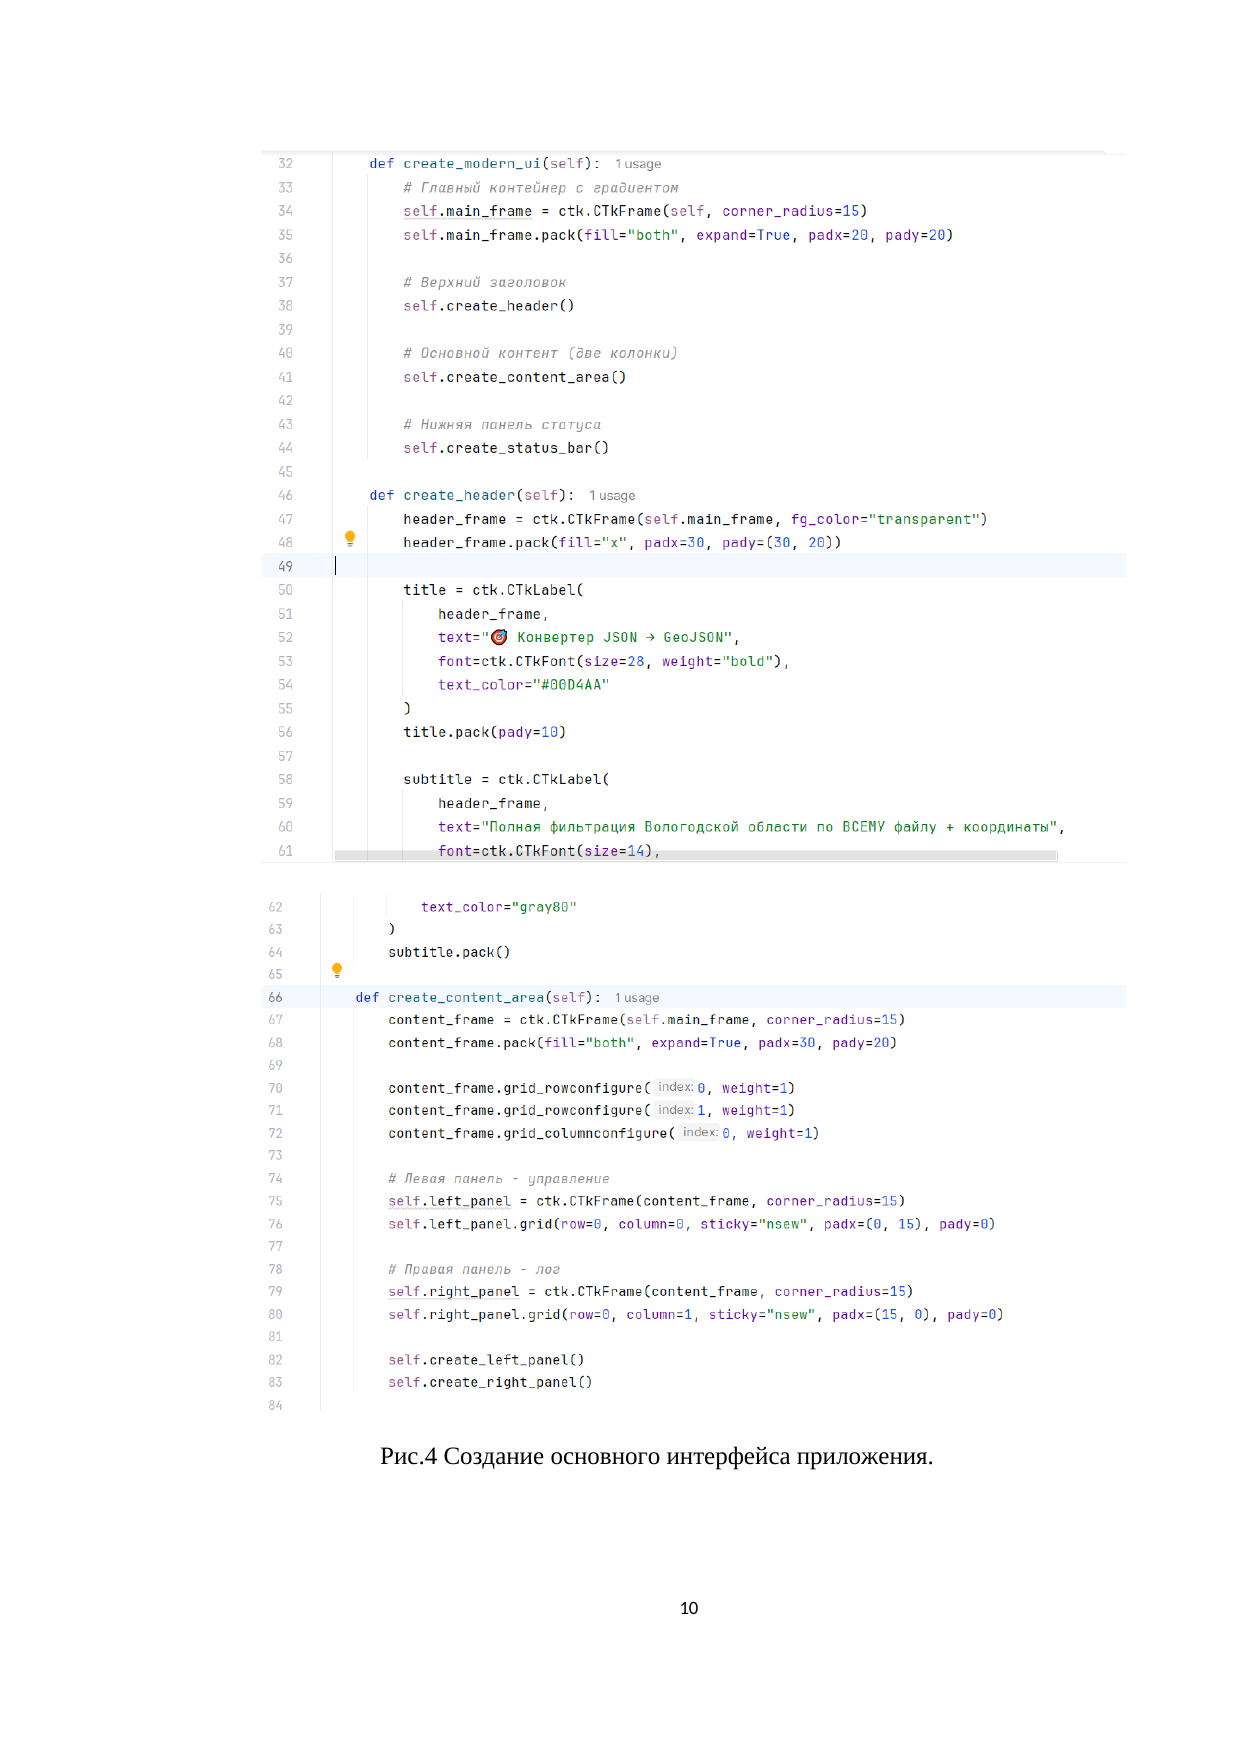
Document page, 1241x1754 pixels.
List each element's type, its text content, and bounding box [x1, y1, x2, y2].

picture [261, 150, 1127, 863]
picture [261, 893, 1127, 1411]
text Рис.4 Создание основного интерфейса приложения. [187, 1441, 1053, 1470]
